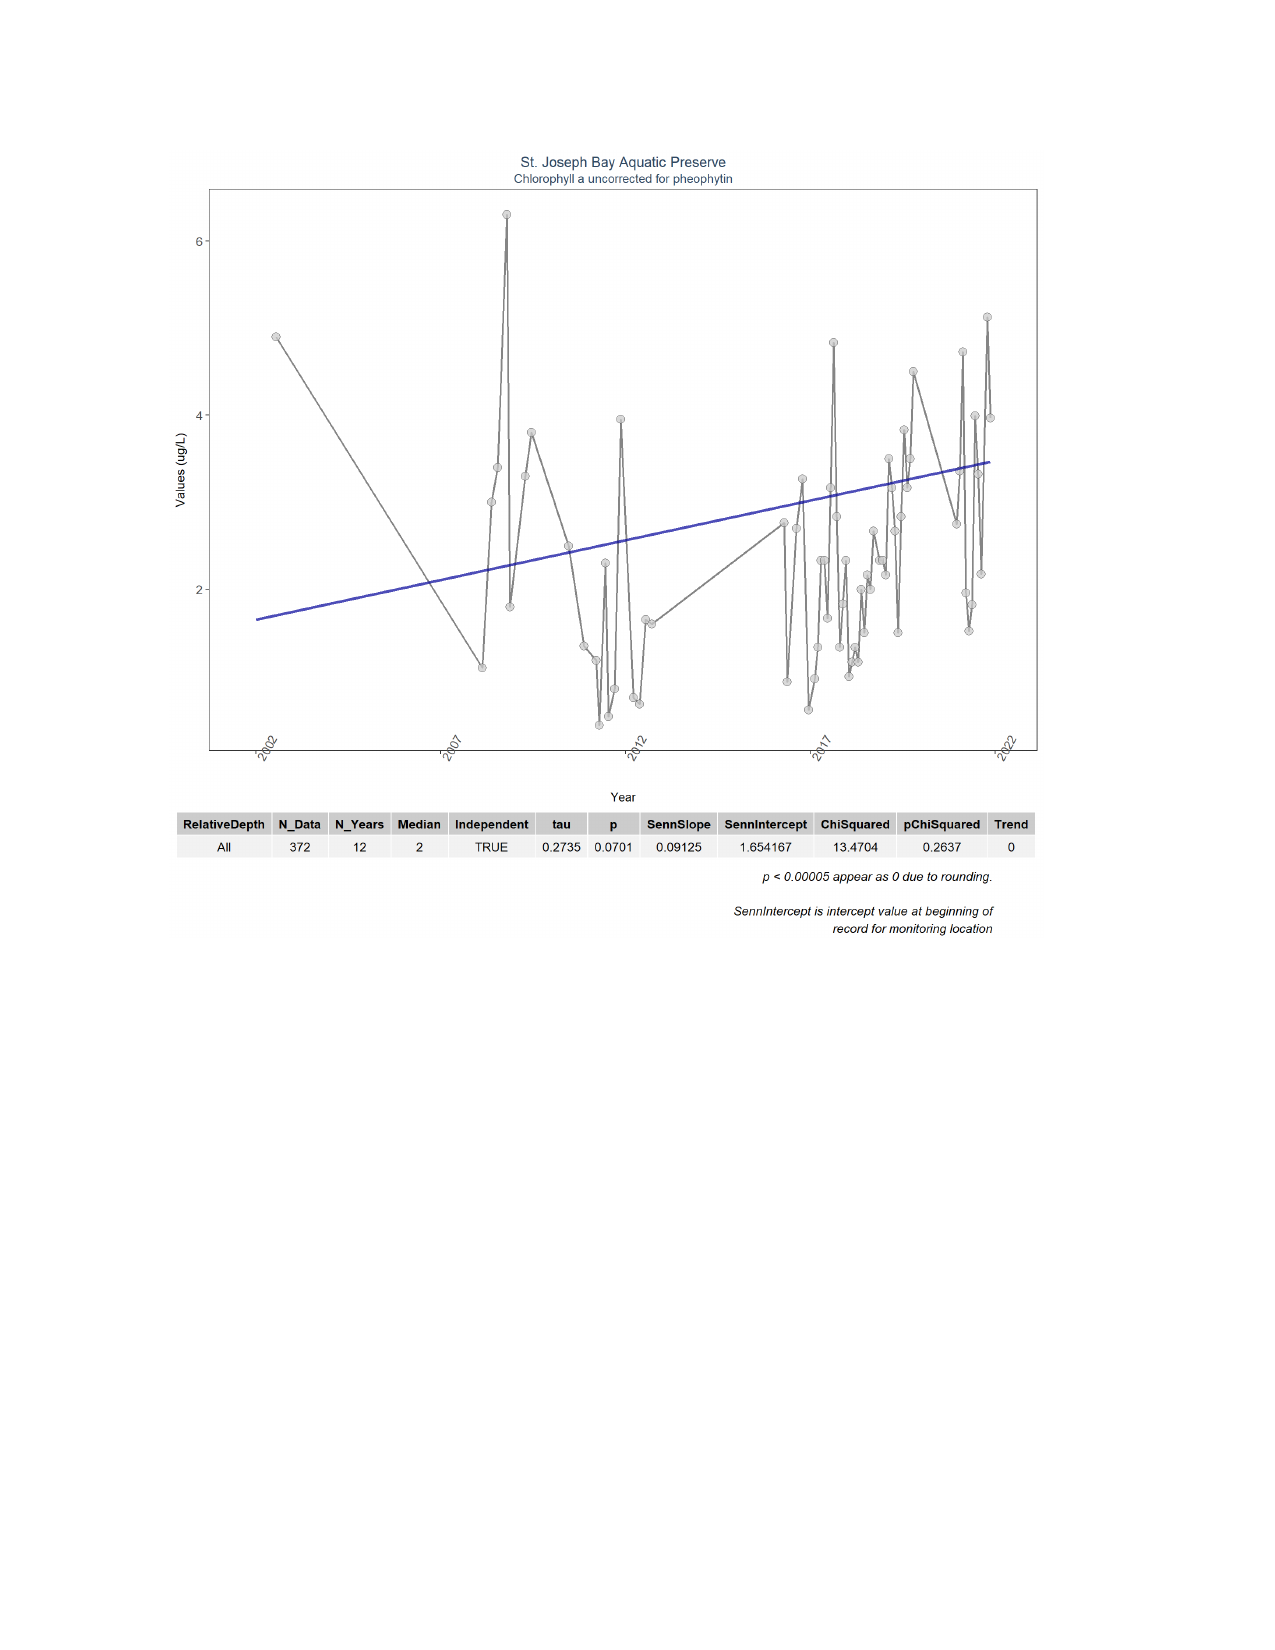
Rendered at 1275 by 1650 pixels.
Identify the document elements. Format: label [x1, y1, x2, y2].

picture [168, 150, 1044, 938]
